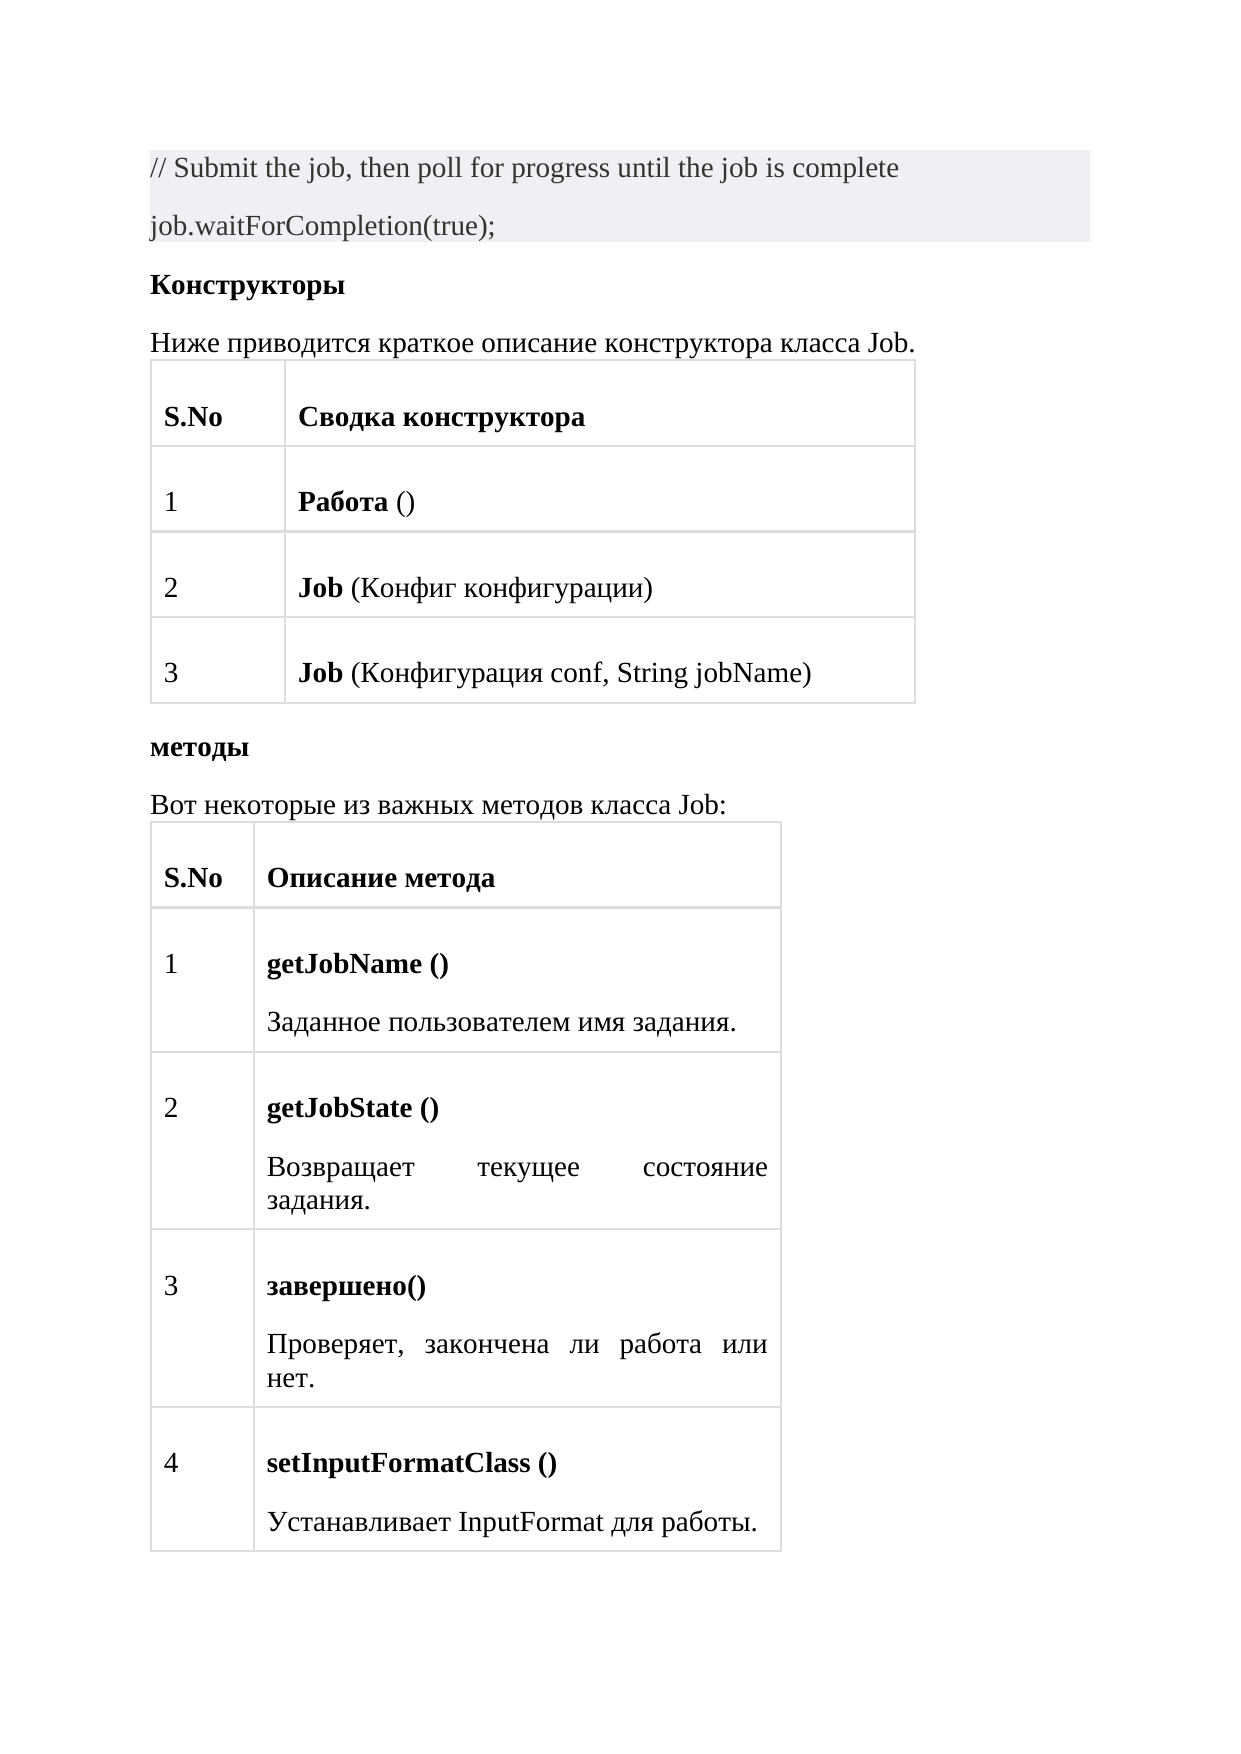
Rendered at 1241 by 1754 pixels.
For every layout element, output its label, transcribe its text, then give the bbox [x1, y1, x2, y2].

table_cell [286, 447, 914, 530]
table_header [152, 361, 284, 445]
text // Submit the job, then poll for progress until the job is complete [150, 150, 1090, 183]
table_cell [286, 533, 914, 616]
text Вот некоторые из важных методов класса Job: [150, 787, 1090, 821]
text Ниже приводится краткое описание конструктора класса Job. [150, 326, 1090, 359]
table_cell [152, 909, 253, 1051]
text методы [150, 729, 1090, 762]
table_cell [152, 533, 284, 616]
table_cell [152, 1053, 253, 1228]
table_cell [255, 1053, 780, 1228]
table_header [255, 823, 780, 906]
text job.waitForCompletion(true); [150, 208, 1090, 242]
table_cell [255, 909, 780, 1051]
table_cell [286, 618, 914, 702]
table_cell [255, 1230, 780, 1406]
text Конструкторы [150, 267, 1090, 301]
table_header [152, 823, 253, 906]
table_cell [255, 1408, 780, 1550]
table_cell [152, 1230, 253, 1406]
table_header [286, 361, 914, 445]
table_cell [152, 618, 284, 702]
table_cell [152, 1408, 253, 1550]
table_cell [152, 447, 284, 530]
